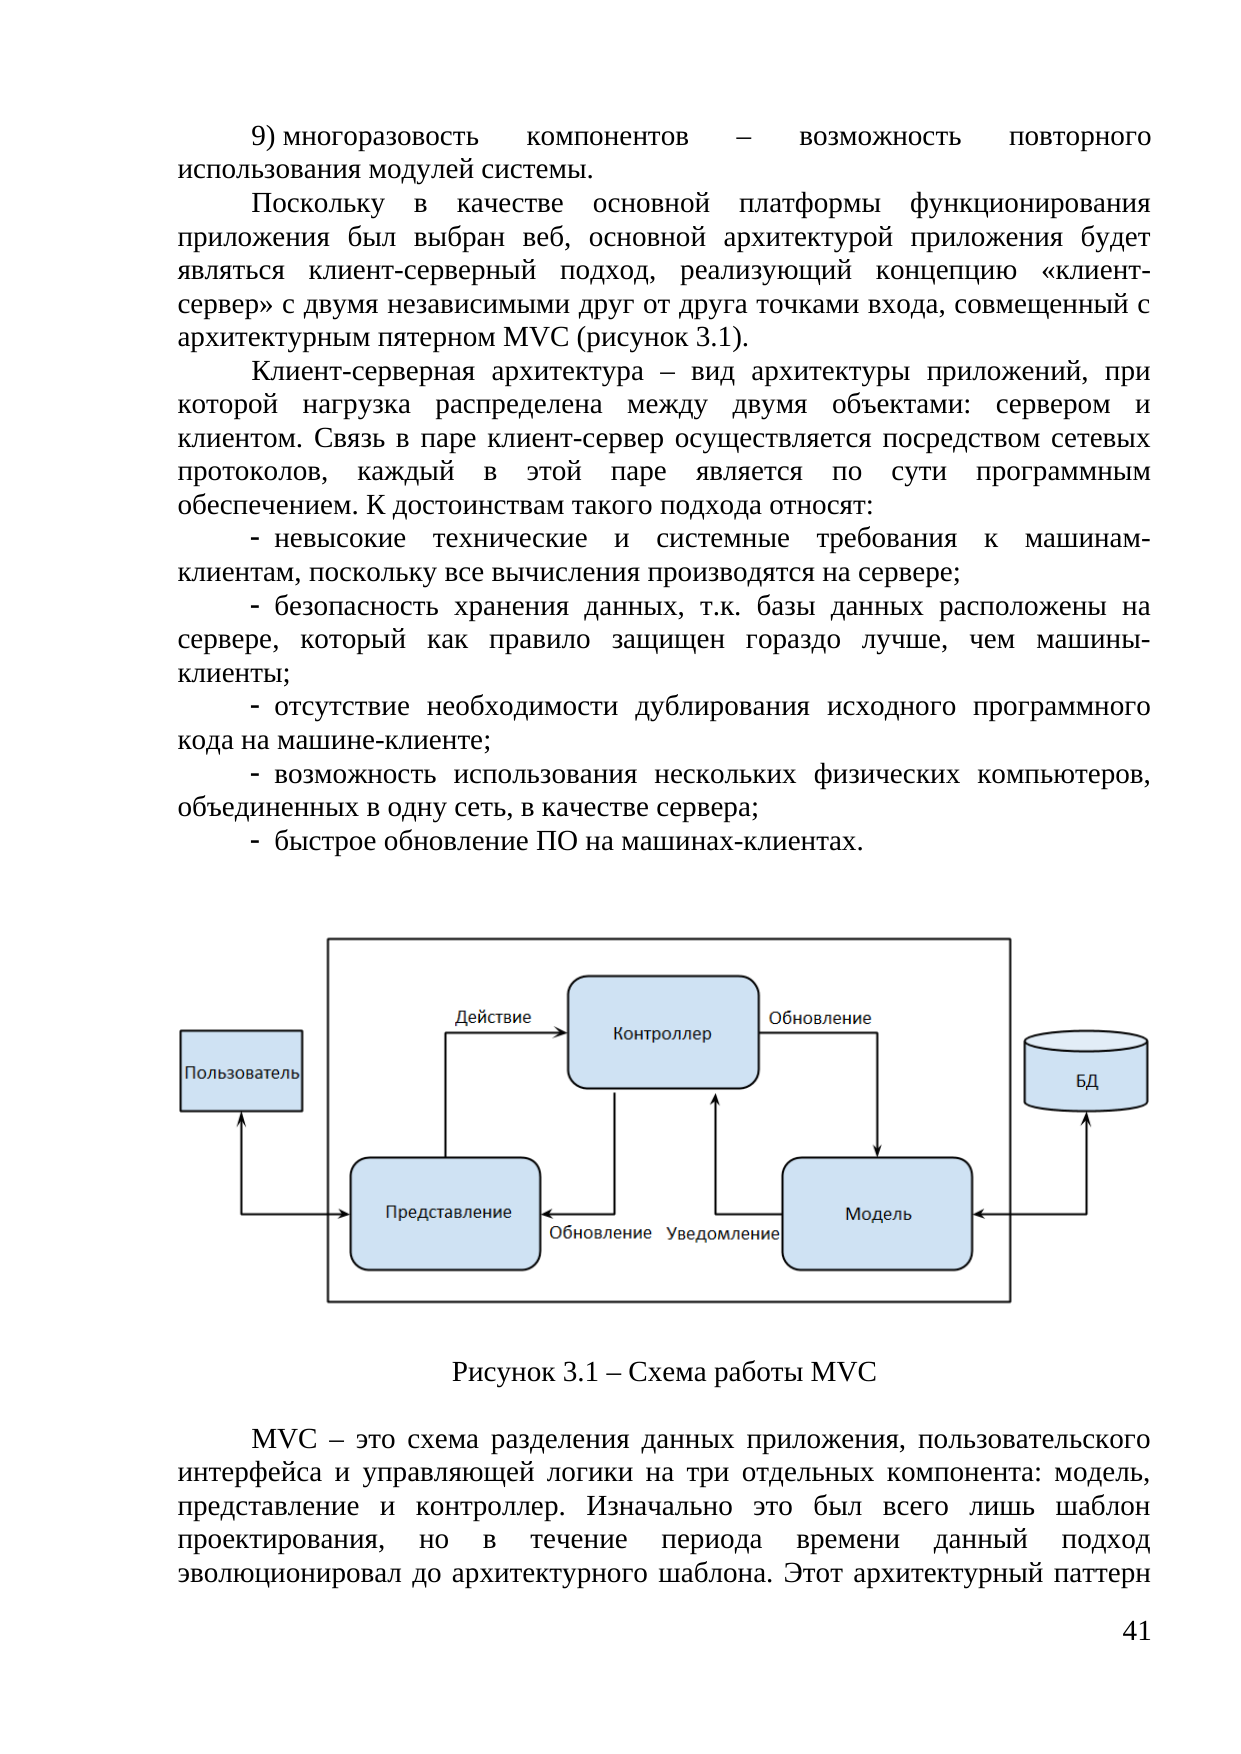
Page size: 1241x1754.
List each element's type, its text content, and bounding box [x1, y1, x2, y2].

text возможность использования нескольких физических компьютеров, объединенных в одну сеть, в качестве сервера; [177, 756, 1152, 823]
text Поскольку в качестве основной платформы функционирования приложения был выбран веб, основной архитектурой приложения будет являться клиент-серверный подход, реализующий концепцию «клиент-сервер» с двумя независимыми друг от друга точками входа, совмещенный с архитектурным пятерном MVC (рисунок 3.1). [177, 185, 1152, 353]
text быстрое обновление ПО на машинах-клиентах. [177, 823, 1152, 857]
picture [177, 890, 1152, 1321]
text невысокие технические и системные требования к машинам-клиентам, поскольку все вычисления производятся на сервере; [177, 521, 1152, 588]
text безопасность хранения данных, т.к. базы данных расположены на сервере, который как правило защищен гораздо лучше, чем машины-клиенты; [177, 588, 1152, 688]
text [177, 1421, 1152, 1589]
text Рисунок 3.1 – Схема работы MVC [177, 1354, 1152, 1387]
list многоразовость компонентов – возможность повторного использования модулей системы. [177, 118, 1152, 185]
text Клиент-серверная архитектура – вид архитектуры приложений, при которой нагрузка распределена между двумя объектами: сервером и клиентом. Связь в паре клиент-сервер осуществляется посредством сетевых протоколов, каждый в этой паре является по сути программным обеспечением. К достоинствам такого подхода относят: [177, 353, 1152, 521]
text отсутствие необходимости дублирования исходного программного кода на машине-клиенте; [177, 688, 1152, 756]
